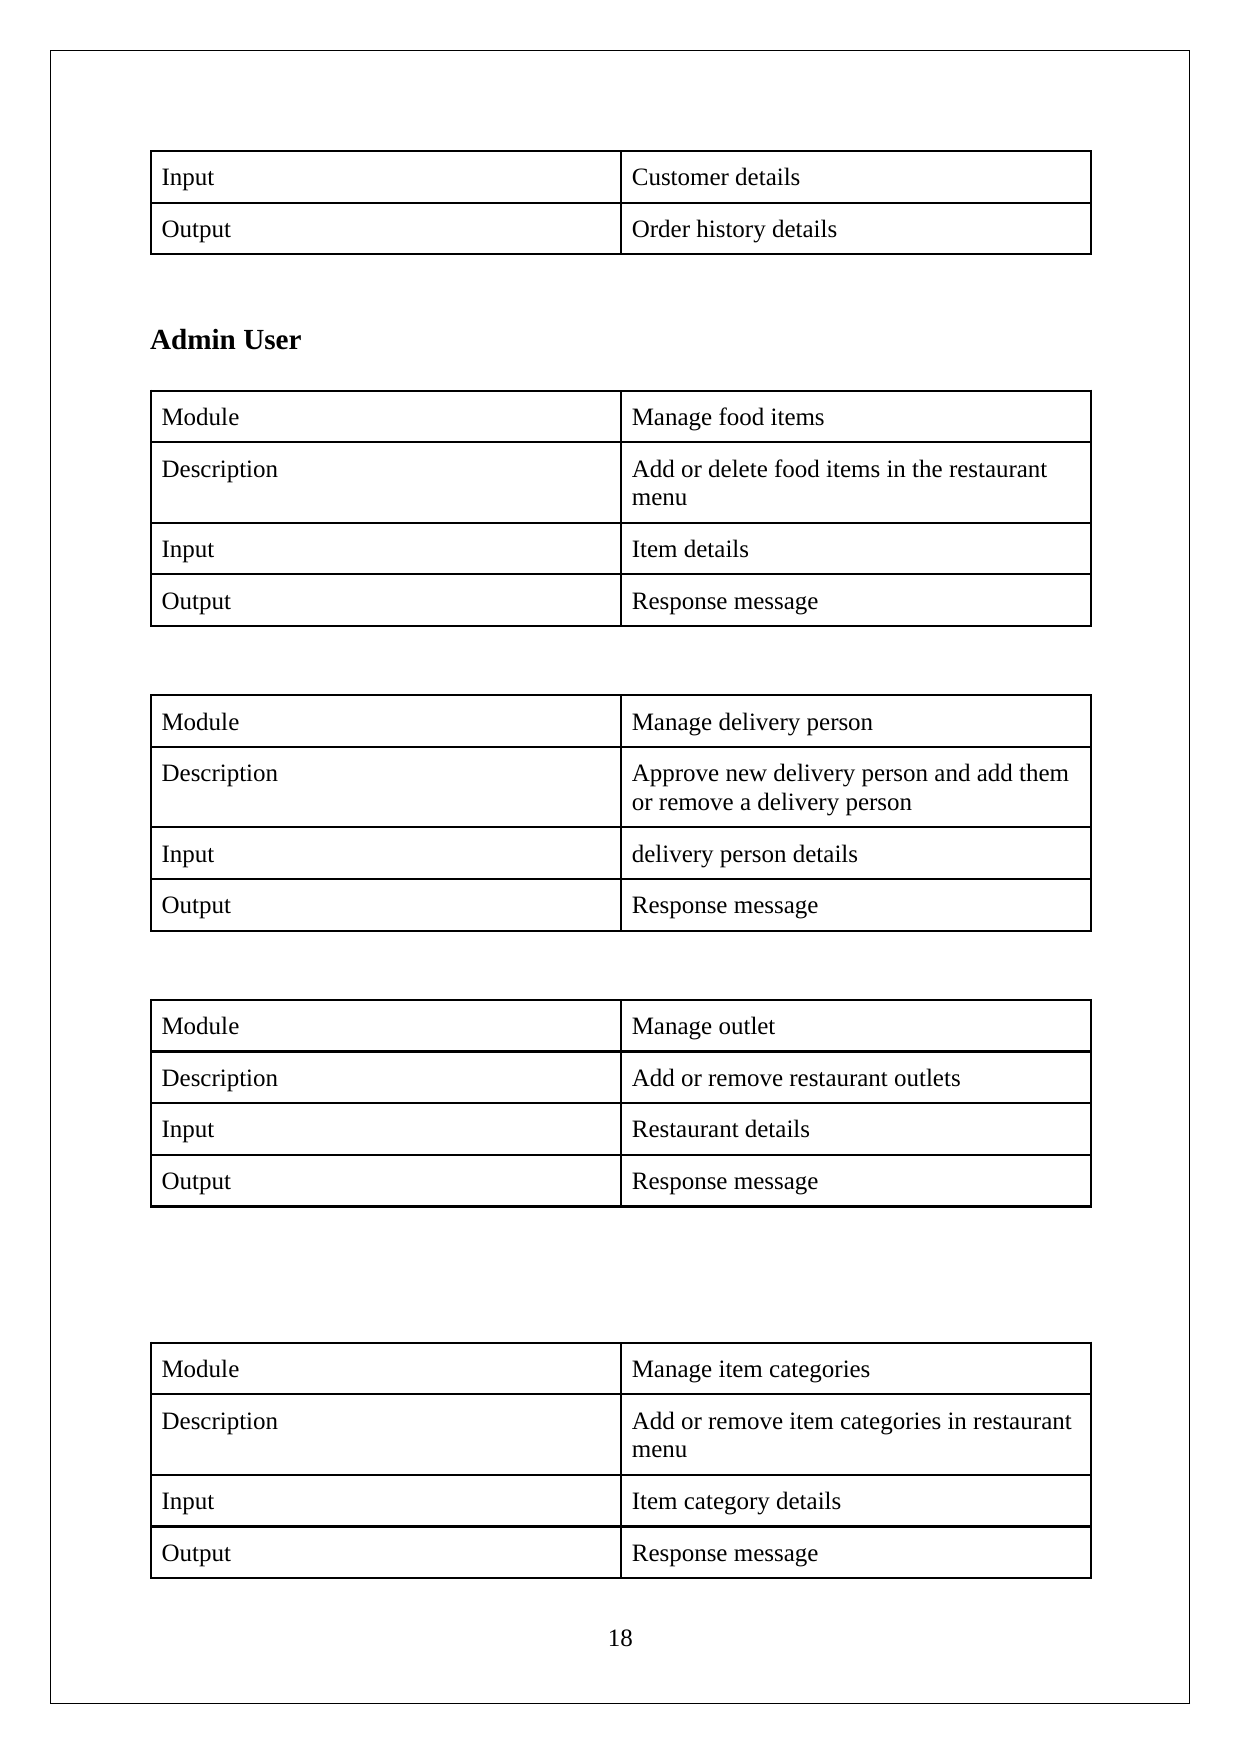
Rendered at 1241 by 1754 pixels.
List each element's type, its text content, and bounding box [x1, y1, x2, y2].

table_header Module [152, 392, 620, 441]
table_cell Description [152, 1395, 620, 1474]
table_cell Response message [622, 1156, 1090, 1205]
table_cell Add or remove restaurant outlets [622, 1053, 1090, 1102]
table_cell Output [152, 1156, 620, 1205]
table_cell Input [152, 1104, 620, 1154]
table_header Manage item categories [622, 1344, 1090, 1393]
table_cell Item details [622, 524, 1090, 573]
table_cell Add or delete food items in the restaurant menu [622, 443, 1090, 522]
table_cell Customer details [622, 152, 1090, 202]
table_header Module [152, 696, 620, 746]
table_cell Restaurant details [622, 1104, 1090, 1154]
table_cell Input [152, 828, 620, 878]
table_cell Description [152, 443, 620, 522]
table_header Manage outlet [622, 1001, 1090, 1050]
table_cell Response message [622, 575, 1090, 625]
table_header Manage food items [622, 392, 1090, 441]
table_cell Output [152, 1528, 620, 1577]
table_cell Order history details [622, 204, 1090, 253]
table_header Module [152, 1344, 620, 1393]
table_cell Response message [622, 880, 1090, 929]
table_cell Add or remove item categories in restaurant menu [622, 1395, 1090, 1474]
table_cell Output [152, 880, 620, 929]
table_header Manage delivery person [622, 696, 1090, 746]
table_cell Approve new delivery person and add them or remove a delivery person [622, 748, 1090, 826]
table_cell Input [152, 524, 620, 573]
text Admin User [150, 322, 1090, 356]
table_cell Description [152, 748, 620, 826]
table_cell Input [152, 152, 620, 202]
table_cell delivery person details [622, 828, 1090, 878]
table_cell Input [152, 1476, 620, 1525]
table_cell Output [152, 575, 620, 625]
table_cell Item category details [622, 1476, 1090, 1525]
table_cell Response message [622, 1528, 1090, 1577]
table_header Module [152, 1001, 620, 1050]
table_cell Description [152, 1053, 620, 1102]
table_cell Output [152, 204, 620, 253]
